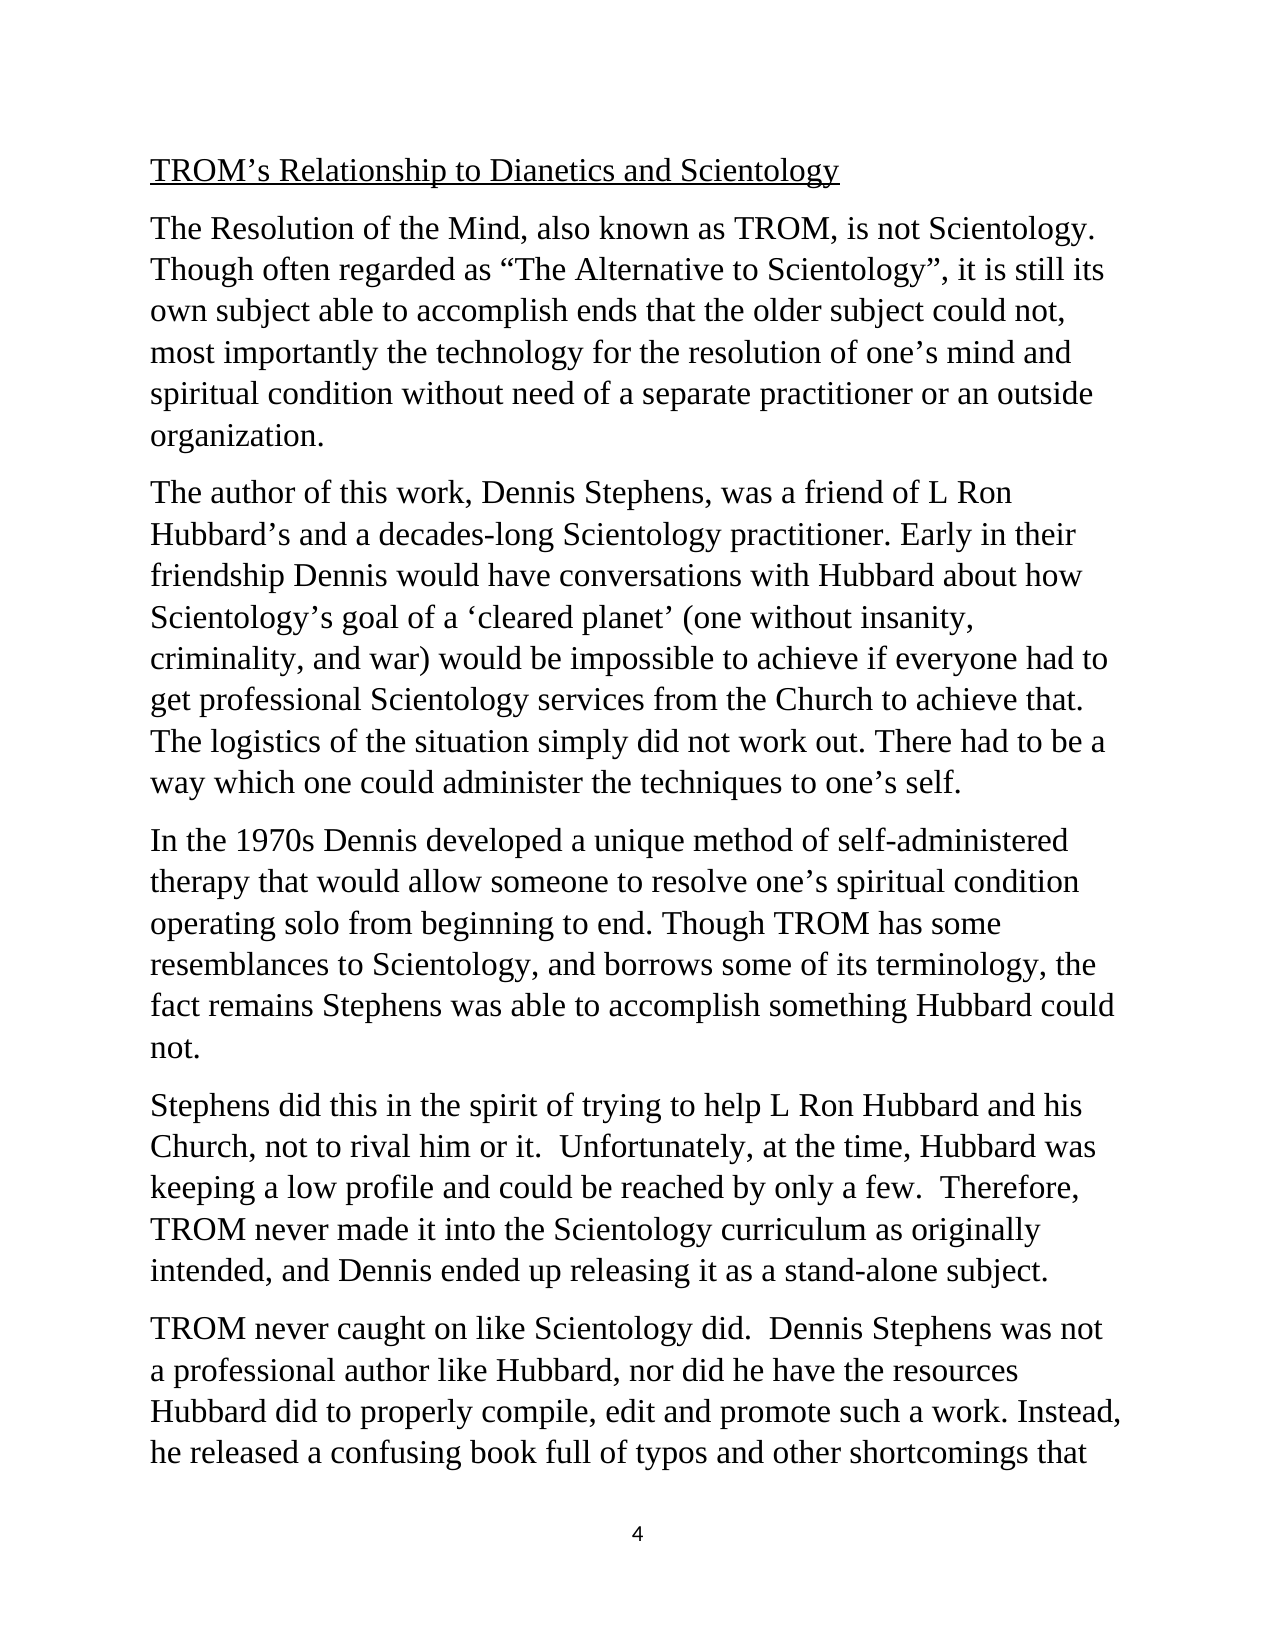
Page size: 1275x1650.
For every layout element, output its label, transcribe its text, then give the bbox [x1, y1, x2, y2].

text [150, 1308, 1125, 1471]
text TROM’s Relationship to Dianetics and Scientology [150, 150, 1125, 188]
text Stephens did this in the spirit of trying to help L Ron Hubbard and his Church, not to rival him or it. Unfortunately, at the time, Hubbard was keeping a low profile and could be reached by only a few. Therefore, TROM never made it into the Scientology curriculum as originally intended, and Dennis ended up releasing it as a stand-alone subject. [150, 1085, 1125, 1289]
text In the 1970s Dennis developed a unique method of self-administered therapy that would allow someone to resolve one’s spiritual condition operating solo from beginning to end. Though TROM has some resemblances to Scientology, and borrows some of its terminology, the fact remains Stephens was able to accomplish something Hubbard could not. [150, 820, 1125, 1065]
text The Resolution of the Mind, also known as TROM, is not Scientology. Though often regarded as “The Alternative to Scientology”, it is still its own subject able to accomplish ends that the older subject could not, most importantly the technology for the resolution of one’s mind and spiritual condition without need of a separate practitioner or an outside organization. [150, 208, 1125, 453]
text The author of this work, Dennis Stephens, was a friend of L Ron Hubbard’s and a decades-long Scientology practitioner. Early in their friendship Dennis would have conversations with Hubbard about how Scientology’s goal of a ‘cleared planet’ (one without insanity, criminality, and war) would be impossible to achieve if everyone had to get professional Scientology services from the Church to achieve that. The logistics of the situation simply did not work out. There had to be a way which one could administer the techniques to one’s self. [150, 473, 1125, 801]
